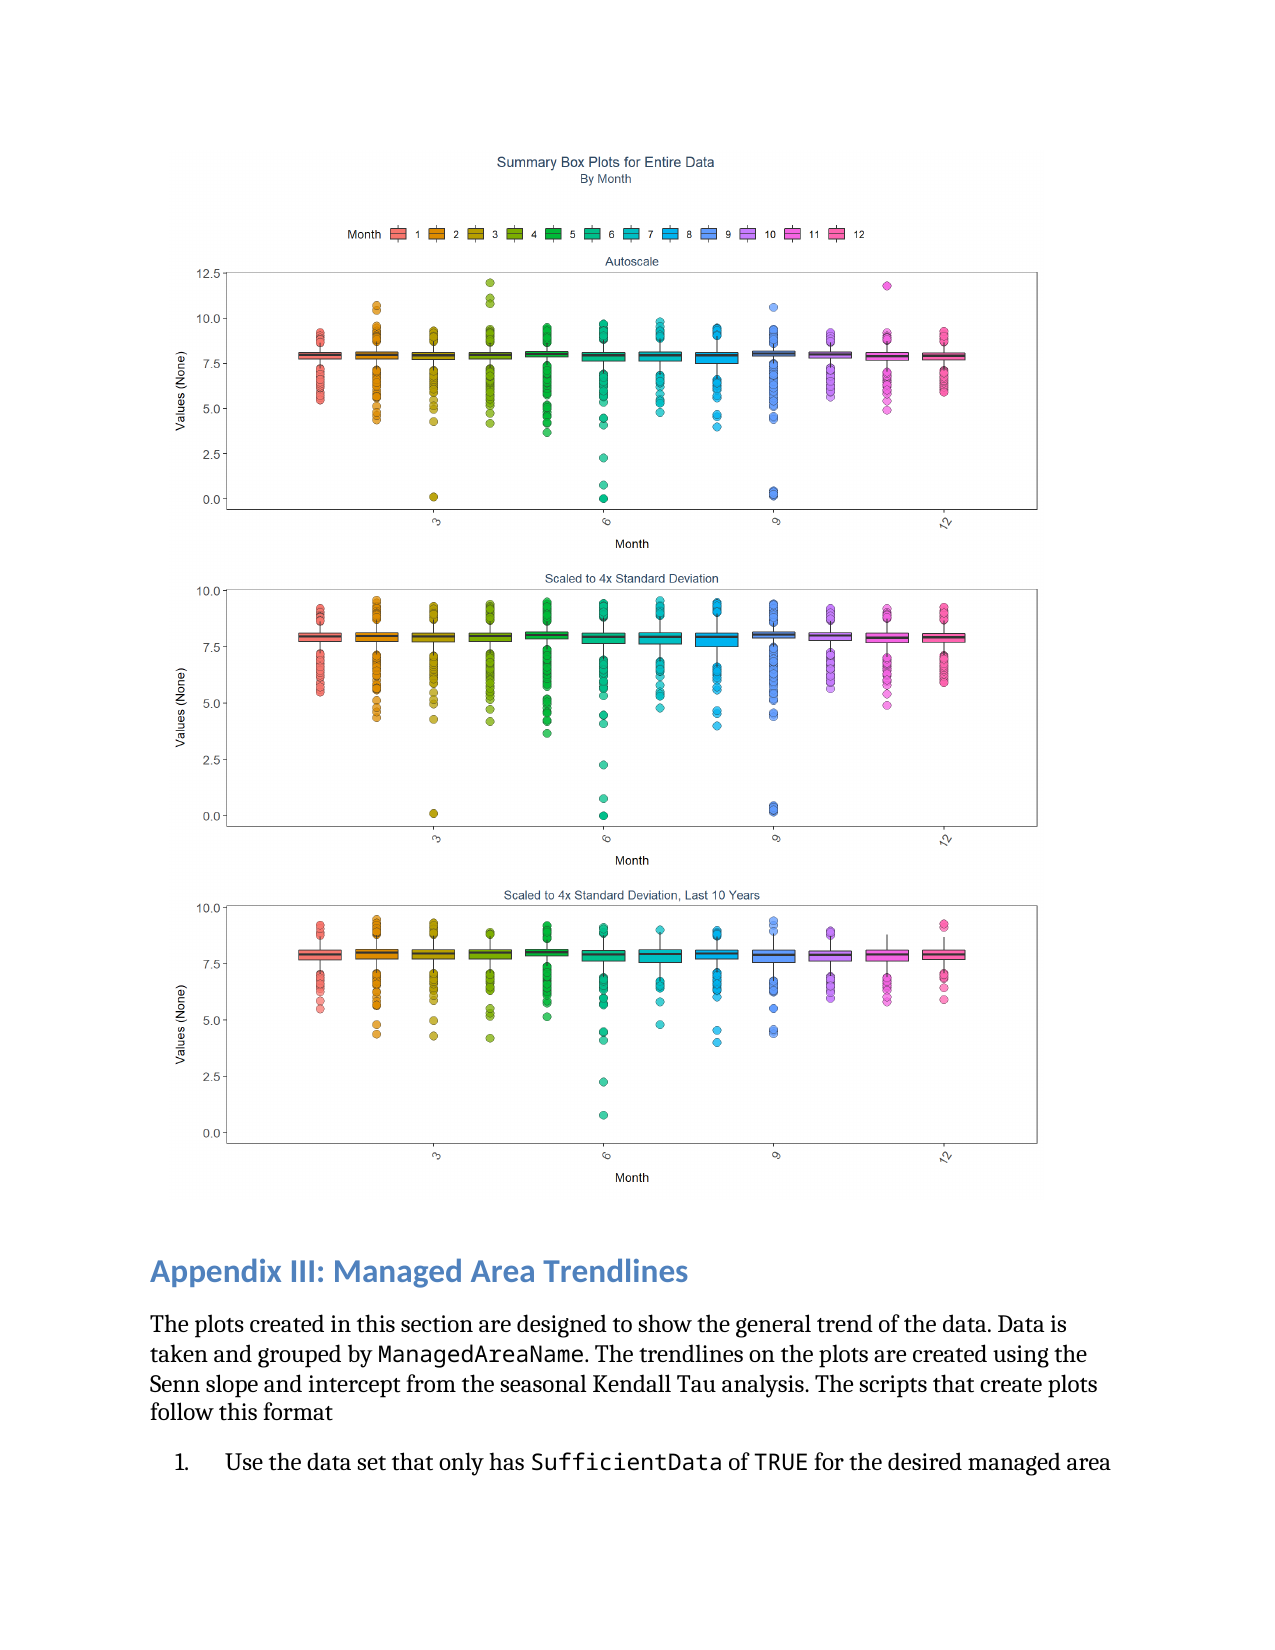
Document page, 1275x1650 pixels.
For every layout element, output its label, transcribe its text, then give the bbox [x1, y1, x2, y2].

text The plots created in this section are designed to show the general trend of the data. Data is taken and grouped by ManagedAreaName. The trendlines on the plots are created using the Senn slope and intercept from the seasonal Kendall Tau analysis. The scripts that create plots follow this format [150, 1309, 1125, 1427]
picture [168, 150, 1044, 1200]
subtitle Appendix III: Managed Area Trendlines [150, 1250, 1125, 1291]
list Use the data set that only has SufficientData of TRUE for the desired managed area [175, 1446, 1125, 1477]
